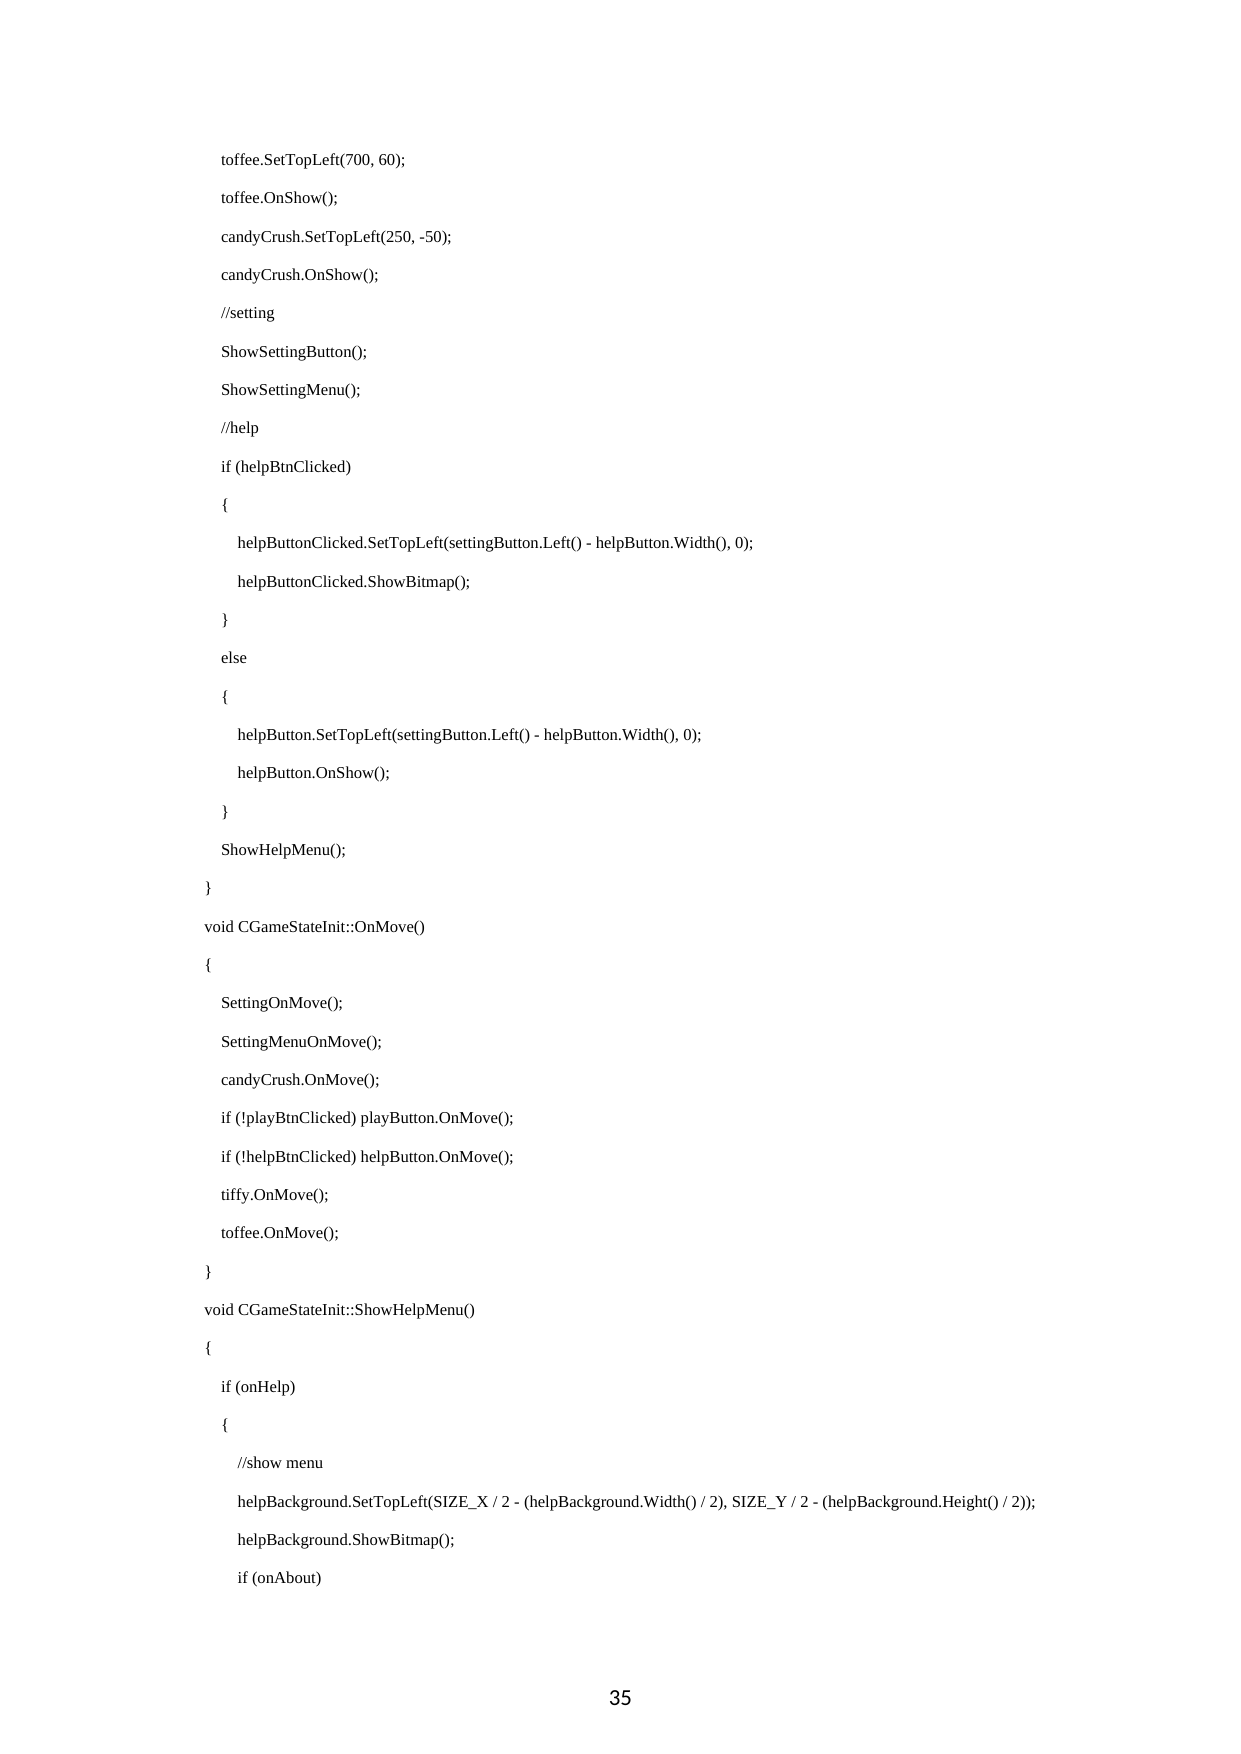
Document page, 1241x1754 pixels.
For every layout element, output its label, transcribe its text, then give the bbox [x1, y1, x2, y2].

list if (!playBtnClicked) playButton.OnMove(); [187, 1108, 1053, 1127]
list candyCrush.OnMove(); [187, 1070, 1053, 1089]
list ShowSettingButton(); [187, 342, 1053, 361]
list toffee.OnMove(); [187, 1223, 1053, 1242]
list //show menu [187, 1453, 1053, 1472]
list } [187, 1262, 1053, 1281]
list { [187, 955, 1053, 974]
list { [187, 495, 1053, 514]
list helpButton.OnShow(); [187, 763, 1053, 782]
list SettingMenuOnMove(); [187, 1032, 1053, 1051]
list ShowHelpMenu(); [187, 840, 1053, 859]
list helpBackground.SetTopLeft(SIZE_X / 2 - (helpBackground.Width() / 2), SIZE_Y / 2 - (helpBackground.Height() / 2)); [187, 1492, 1053, 1511]
list void CGameStateInit::OnMove() [187, 917, 1053, 936]
list helpBackground.ShowBitmap(); [187, 1530, 1053, 1549]
list if (onAbout) [187, 1568, 1053, 1587]
list { [187, 1338, 1053, 1357]
list { [187, 1415, 1053, 1434]
list } [187, 802, 1053, 821]
list void CGameStateInit::ShowHelpMenu() [187, 1300, 1053, 1319]
list ShowSettingMenu(); [187, 380, 1053, 399]
list candyCrush.OnShow(); [187, 265, 1053, 284]
list helpButtonClicked.ShowBitmap(); [187, 572, 1053, 591]
list //help [187, 418, 1053, 437]
list SettingOnMove(); [187, 993, 1053, 1012]
list //setting [187, 303, 1053, 322]
list if (helpBtnClicked) [187, 457, 1053, 476]
list candyCrush.SetTopLeft(250, -50); [187, 227, 1053, 246]
list toffee.OnShow(); [187, 188, 1053, 207]
list } [187, 610, 1053, 629]
list } [187, 878, 1053, 897]
list { [187, 687, 1053, 706]
list helpButtonClicked.SetTopLeft(settingButton.Left() - helpButton.Width(), 0); [187, 533, 1053, 552]
list if (onHelp) [187, 1377, 1053, 1396]
list else [187, 648, 1053, 667]
list toffee.SetTopLeft(700, 60); [187, 150, 1053, 169]
list helpButton.SetTopLeft(settingButton.Left() - helpButton.Width(), 0); [187, 725, 1053, 744]
list if (!helpBtnClicked) helpButton.OnMove(); [187, 1147, 1053, 1166]
list tiffy.OnMove(); [187, 1185, 1053, 1204]
